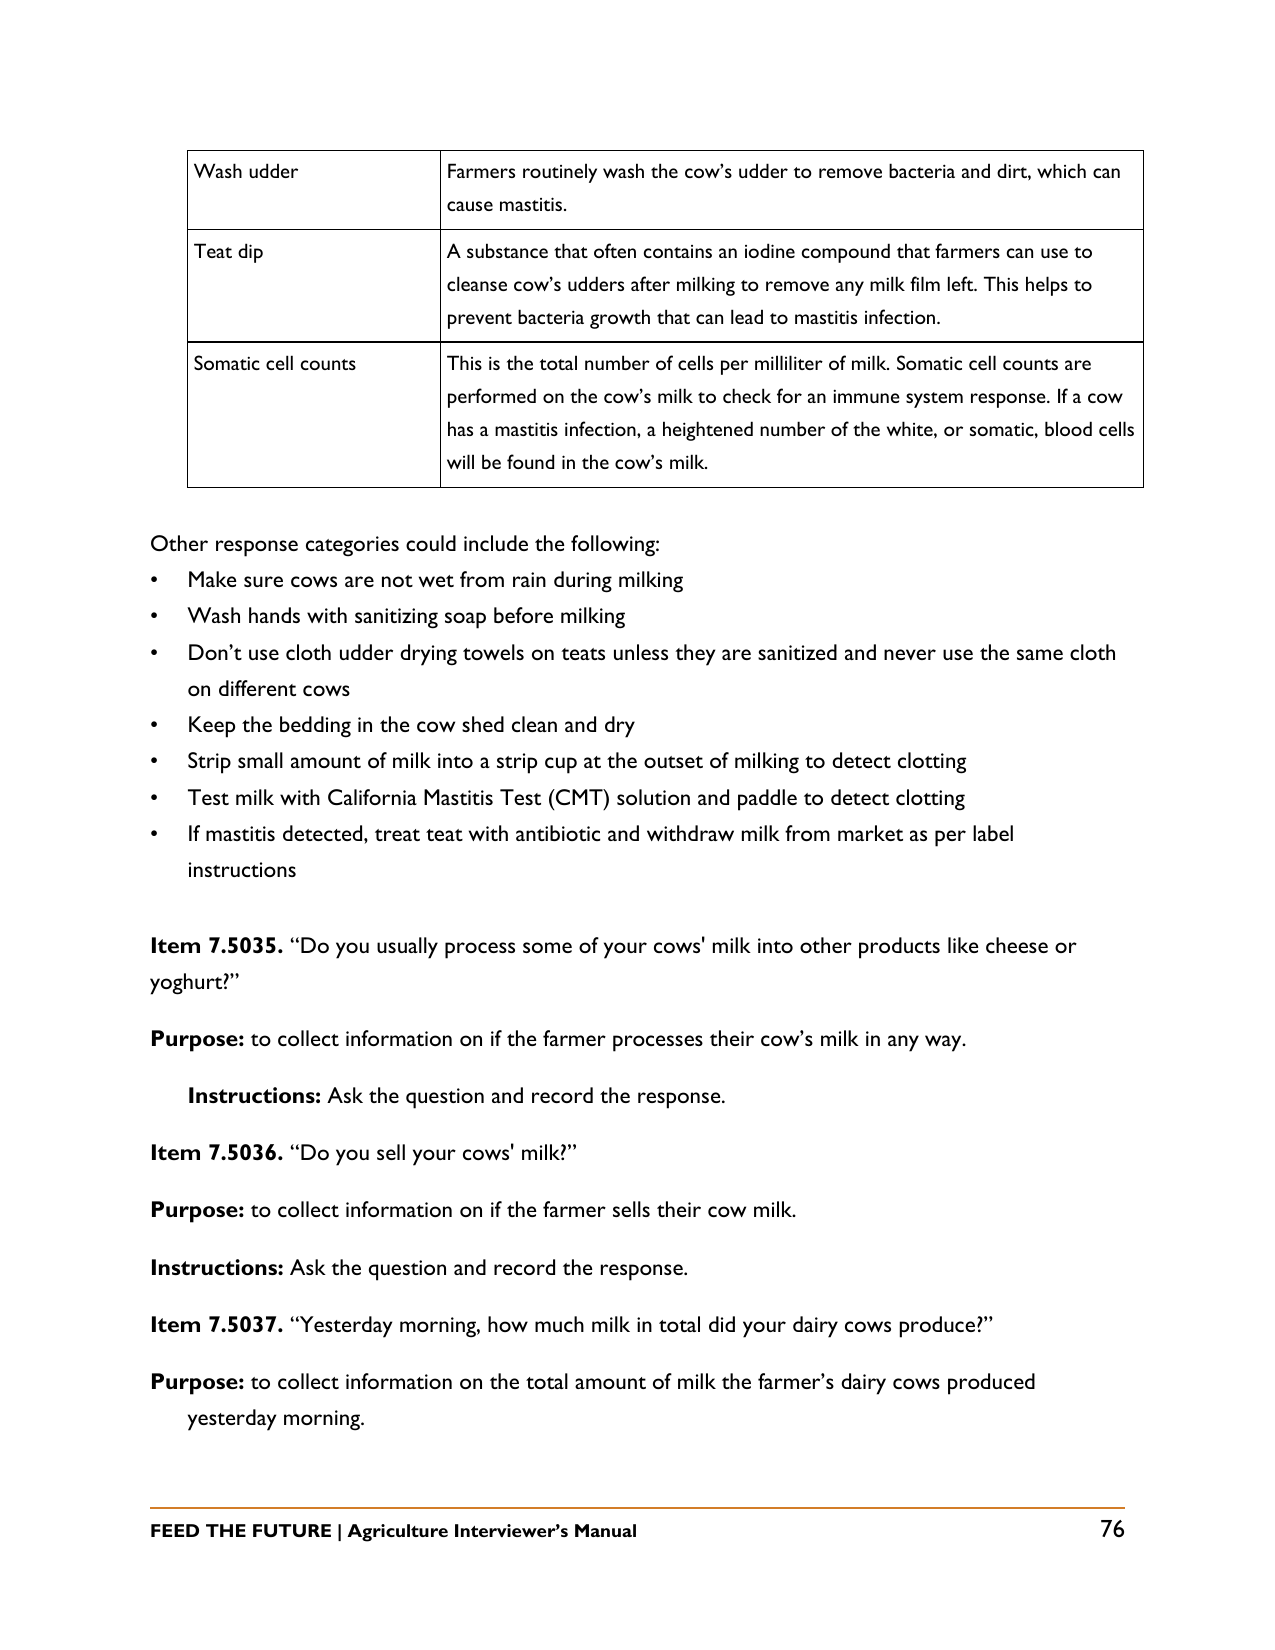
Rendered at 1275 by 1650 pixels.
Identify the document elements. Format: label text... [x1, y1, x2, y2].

text Item 7.5035. “Do you usually process some of your cows' milk into other products like cheese or yoghurt?” [150, 929, 1125, 997]
text Purpose: to collect information on if the farmer sells their cow milk. [150, 1194, 1125, 1225]
text • If mastitis detected, treat teat with antibiotic and withdraw milk from market as per label instructions [150, 817, 1125, 885]
text Item 7.5036. “Do you sell your cows' milk?” [150, 1137, 1125, 1168]
table_cell Teat dip [188, 230, 440, 341]
table_cell A substance that often contains an iodine compound that farmers can use to cleanse cow’s udders after milking to remove any milk film left. This helps to prevent bacteria growth that can lead to mastitis infection. [441, 230, 1143, 341]
table_cell Wash udder [188, 151, 440, 229]
text • Wash hands with sanitizing soap before milking [150, 600, 1125, 631]
text • Don’t use cloth udder drying towels on teats unless they are sanitized and never use the same cloth on different cows [150, 636, 1125, 704]
text • Make sure cows are not wet from rain during milking [150, 563, 1125, 595]
table_cell Farmers routinely wash the cow’s udder to remove bacteria and dirt, which can cause mastitis. [441, 151, 1143, 229]
text • Test milk with California Mastitis Test (CMT) solution and paddle to detect clotting [150, 781, 1125, 812]
text Purpose: to collect information on the total amount of milk the farmer’s dairy cows produced yesterday morning. [150, 1365, 1125, 1433]
text Item 7.5037. “Yesterday morning, how much milk in total did your dairy cows produce?” [150, 1308, 1125, 1339]
text Other response categories could include the following: [150, 527, 1125, 559]
text • Keep the bedding in the cow shed clean and dry [150, 708, 1125, 740]
text • Strip small amount of milk into a strip cup at the outset of milking to detect clotting [150, 745, 1125, 776]
table_cell This is the total number of cells per milliliter of milk. Somatic cell counts are performed on the cow’s milk to check for an immune system response. If a cow has a mastitis infection, a heightened number of the white, or somatic, blood cells will be found in the cow’s milk. [441, 343, 1143, 487]
text Purpose: to collect information on if the farmer processes their cow’s milk in any way. [150, 1023, 1125, 1054]
table_cell Somatic cell counts [188, 343, 440, 487]
text Instructions: Ask the question and record the response. [150, 1251, 1125, 1282]
text Instructions: Ask the question and record the response. [150, 1080, 1125, 1111]
